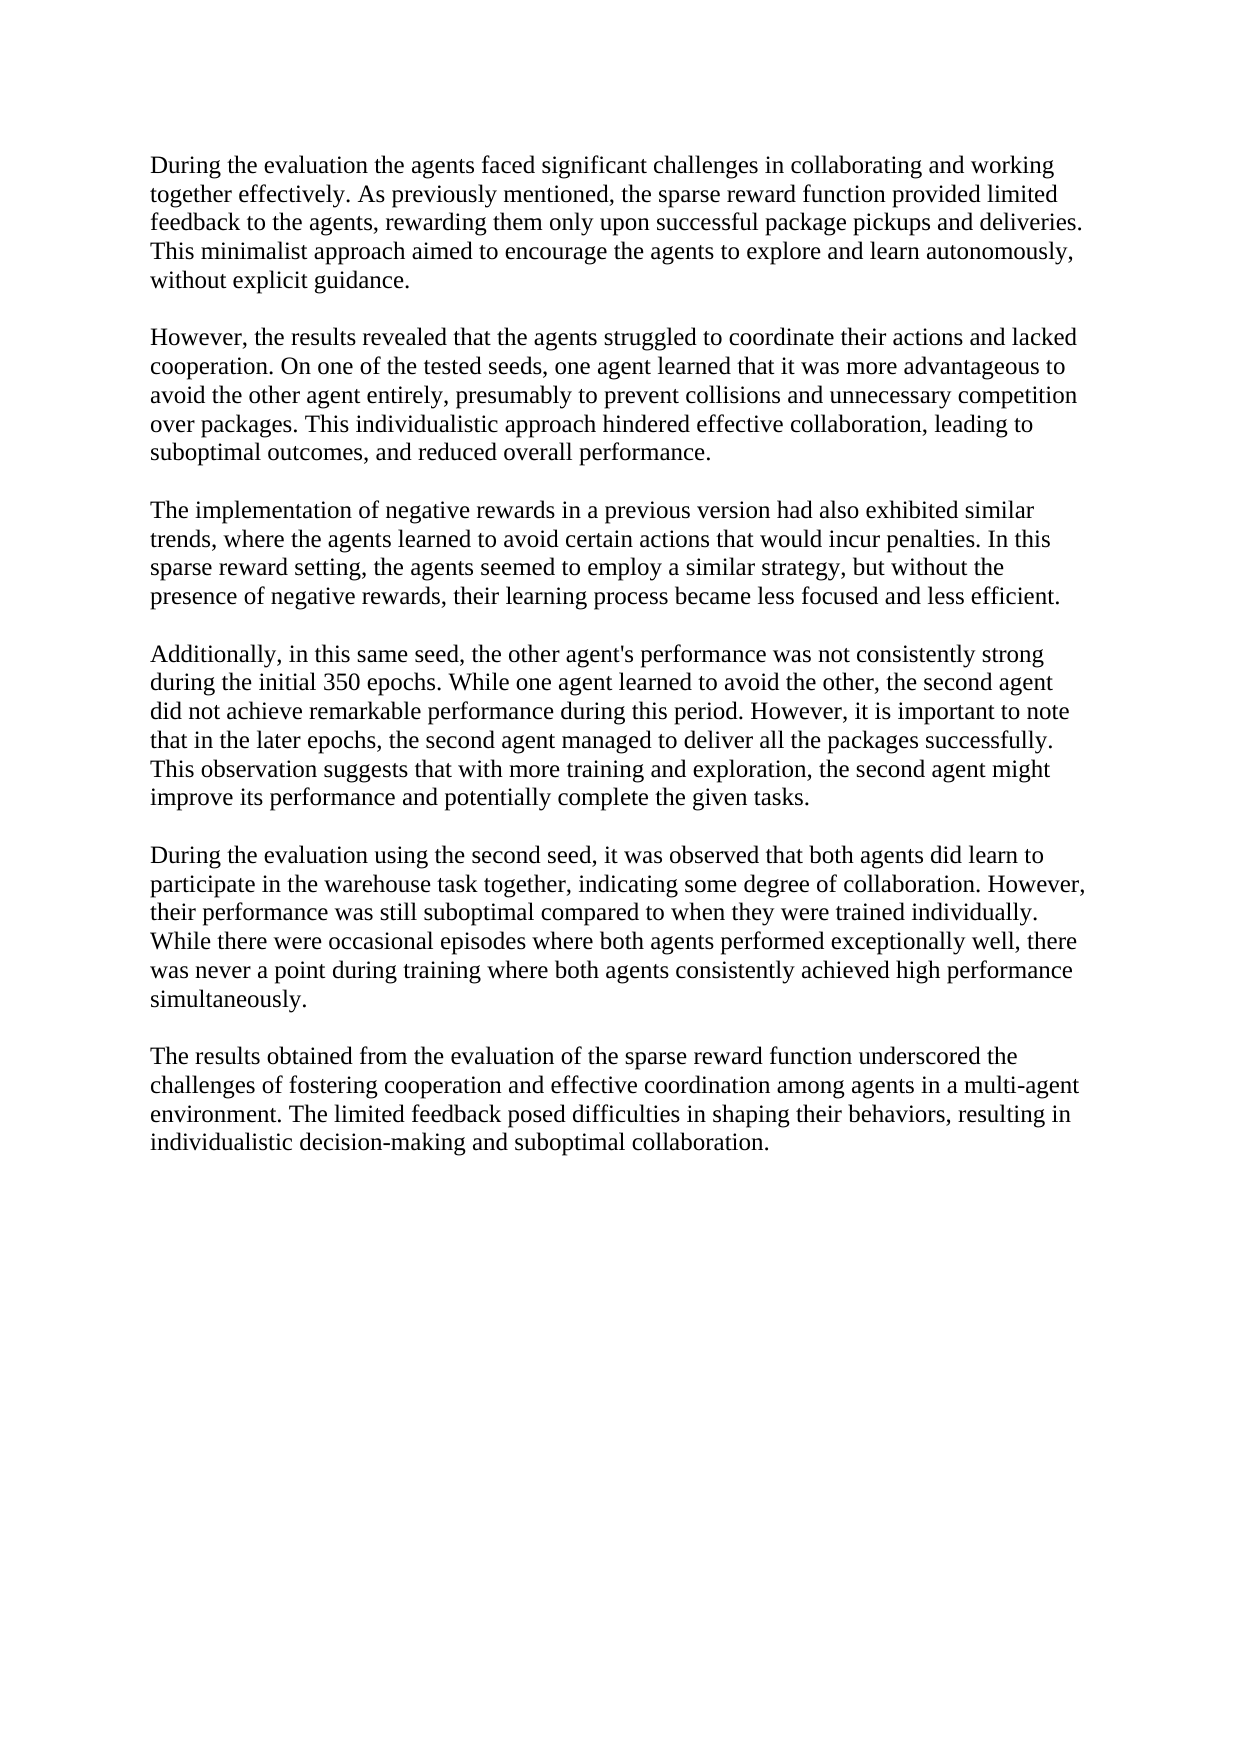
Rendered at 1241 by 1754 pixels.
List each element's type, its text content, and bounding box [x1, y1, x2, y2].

text During the evaluation using the second seed, it was observed that both agents did learn to participate in the warehouse task together, indicating some degree of collaboration. However, their performance was still suboptimal compared to when they were trained individually. While there were occasional episodes where both agents performed exceptionally well, there was never a point during training where both agents consistently achieved high performance simultaneously. [150, 840, 1090, 1012]
text However, the results revealed that the agents struggled to coordinate their actions and lacked cooperation. On one of the tested seeds, one agent learned that it was more advantageous to avoid the other agent entirely, presumably to prevent collisions and unnecessary competition over packages. This individualistic approach hindered effective collaboration, leading to suboptimal outcomes, and reduced overall performance. [150, 322, 1090, 466]
text The implementation of negative rewards in a previous version had also exhibited similar trends, where the agents learned to avoid certain actions that would incur penalties. In this sparse reward setting, the agents seemed to employ a similar strategy, but without the presence of negative rewards, their learning process became less focused and less efficient. [150, 495, 1090, 610]
text The results obtained from the evaluation of the sparse reward function underscored the challenges of fostering cooperation and effective coordination among agents in a multi-agent environment. The limited feedback posed difficulties in shaping their behaviors, resulting in individualistic decision-making and suboptimal collaboration. [150, 1041, 1090, 1156]
text During the evaluation the agents faced significant challenges in collaborating and working together effectively. As previously mentioned, the sparse reward function provided limited feedback to the agents, rewarding them only upon successful package pickups and deliveries. This minimalist approach aimed to encourage the agents to explore and learn autonomously, without explicit guidance. [150, 150, 1090, 294]
text Additionally, in this same seed, the other agent's performance was not consistently strong during the initial 350 epochs. While one agent learned to avoid the other, the second agent did not achieve remarkable performance during this period. However, it is important to note that in the later epochs, the second agent managed to deliver all the packages successfully. This observation suggests that with more training and exploration, the second agent might improve its performance and potentially complete the given tasks. [150, 639, 1090, 811]
